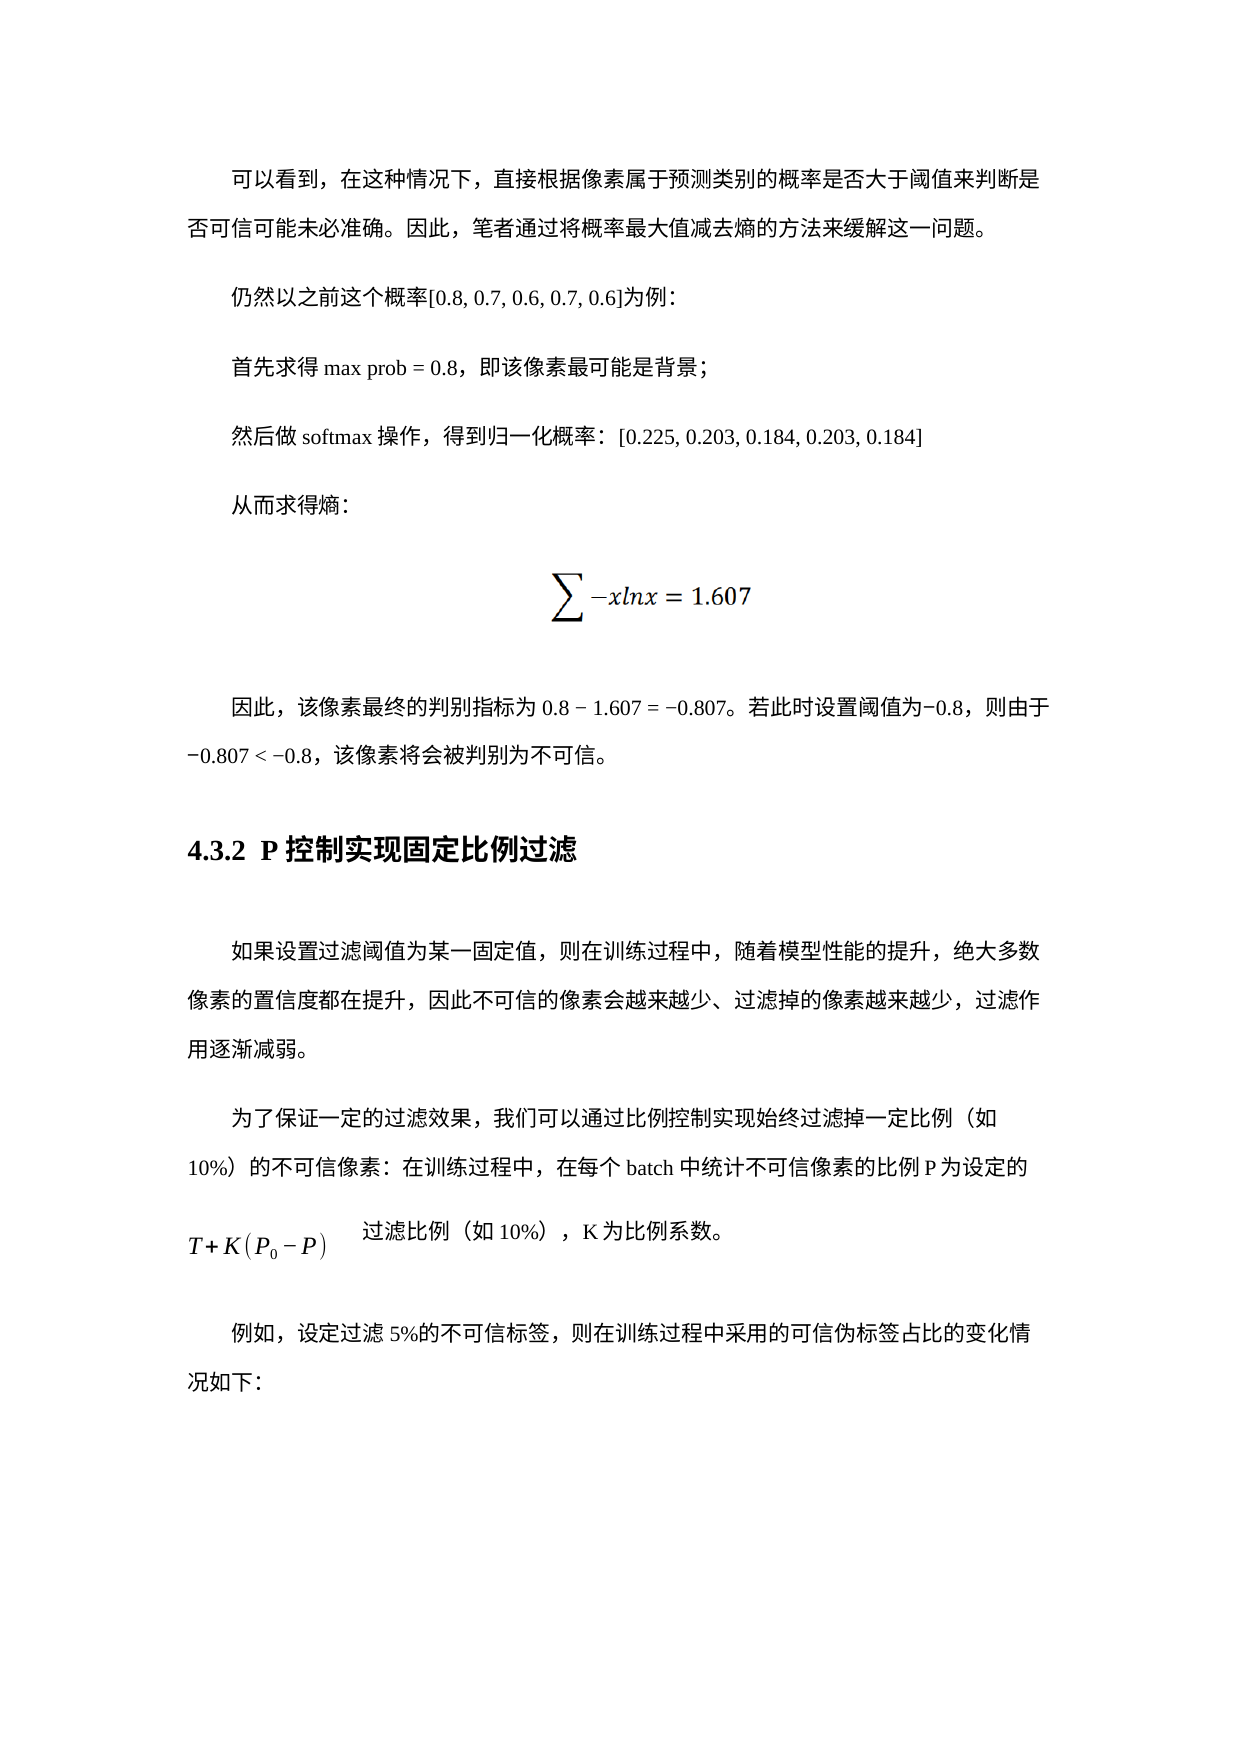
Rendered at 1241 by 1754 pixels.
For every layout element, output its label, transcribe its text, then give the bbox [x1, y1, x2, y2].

text 然后做 softmax 操作，得到归一化概率：[0.225, 0.203, 0.184, 0.203, 0.184] [187, 418, 1053, 451]
subtitle 4.3.2 P 控制实现固定比例过滤 [187, 816, 1053, 881]
text 为了保证一定的过滤效果，我们可以通过比例控制实现始终过滤掉一定比例（如 10%）的不可信像素：在训练过程中，在每个 batch 中统计不可信像素的比例P为设定的 过滤比例（如 10%），K为比例系数。 [187, 1101, 1053, 1279]
text 例如，设定过滤 5%的不可信标签，则在训练过程中采用的可信伪标签占比的变化情况如下： [187, 1316, 1053, 1397]
text 如果设置过滤阈值为某一固定值，则在训练过程中，随着模型性能的提升，绝大多数像素的置信度都在提升，因此不可信的像素会越来越少、过滤掉的像素越来越少，过滤作用逐渐减弱。 [187, 934, 1053, 1064]
text 从而求得熵： [187, 487, 1053, 520]
text 首先求得 max prob = 0.8，即该像素最可能是背景； [187, 349, 1053, 382]
text 仍然以之前这个概率[0.8, 0.7, 0.6, 0.7, 0.6]为例： [187, 280, 1053, 312]
picture [505, 556, 780, 635]
text 因此，该像素最终的判别指标为0.8 − 1.607 = −0.807。若此时设置阈值为−0.8，则由于−0.807 < −0.8，该像素将会被判别为不可信。 [187, 689, 1053, 771]
text 可以看到，在这种情况下，直接根据像素属于预测类别的概率是否大于阈值来判断是否可信可能未必准确。因此，笔者通过将概率最大值减去熵的方法来缓解这一问题。 [187, 162, 1053, 243]
